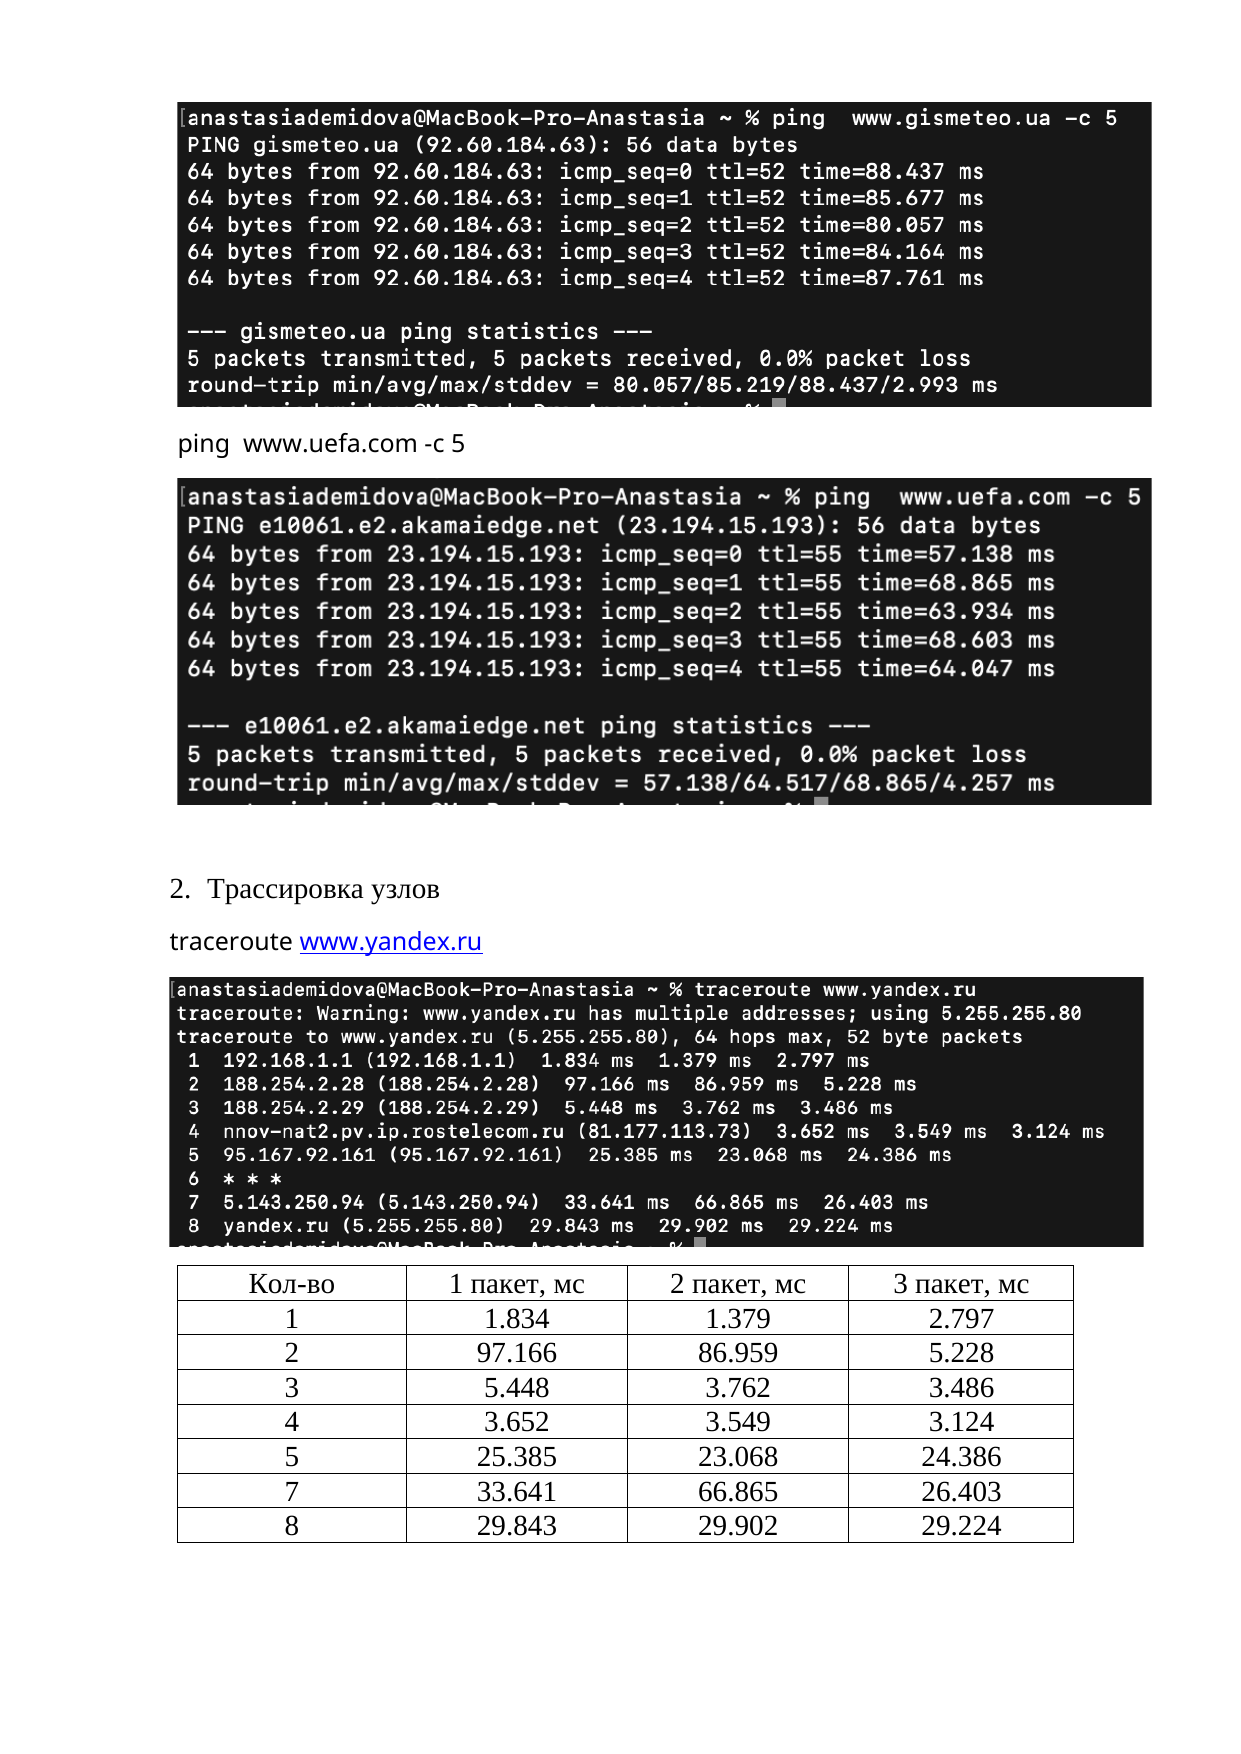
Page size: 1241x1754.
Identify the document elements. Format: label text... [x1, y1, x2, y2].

table_cell 1 [178, 1301, 406, 1334]
table_cell 29.843 [407, 1508, 627, 1542]
table_cell 29.224 [849, 1508, 1073, 1542]
text traceroute www.yandex.ru [169, 924, 1152, 958]
table_cell 33.641 [407, 1474, 627, 1507]
table_header 1 пакет, мс [407, 1266, 627, 1300]
table_cell 66.865 [628, 1474, 848, 1507]
table_cell 97.166 [407, 1335, 627, 1369]
table_cell 29.902 [628, 1508, 848, 1542]
table_cell 23.068 [628, 1439, 848, 1473]
table_cell 86.959 [628, 1335, 848, 1369]
table_cell 3.549 [628, 1405, 848, 1438]
table_header 3 пакет, мс [849, 1266, 1073, 1300]
table_cell 3 [178, 1370, 406, 1403]
picture [169, 977, 1144, 1247]
table_cell 24.386 [849, 1439, 1073, 1473]
text ping www.uefa.com -c 5 [177, 425, 1152, 459]
table_cell 3.762 [628, 1370, 848, 1403]
table_cell 1.379 [628, 1301, 848, 1334]
table_cell 1.834 [407, 1301, 627, 1334]
list Трассировка узлов [169, 871, 1152, 904]
table_cell 5.228 [849, 1335, 1073, 1369]
table_cell 2.797 [849, 1301, 1073, 1334]
table_header Кол-во [178, 1266, 406, 1300]
table_header 2 пакет, мс [628, 1266, 848, 1300]
table_cell 5.448 [407, 1370, 627, 1403]
table_cell 25.385 [407, 1439, 627, 1473]
picture [177, 102, 1152, 407]
table_cell 2 [178, 1335, 406, 1369]
table_cell 4 [178, 1405, 406, 1438]
table_cell 26.403 [849, 1474, 1073, 1507]
table_cell 8 [178, 1508, 406, 1542]
table_cell 3.124 [849, 1405, 1073, 1438]
table_cell 3.652 [407, 1405, 627, 1438]
picture [177, 478, 1152, 805]
table_cell 5 [178, 1439, 406, 1473]
table_cell 7 [178, 1474, 406, 1507]
table_cell 3.486 [849, 1370, 1073, 1403]
